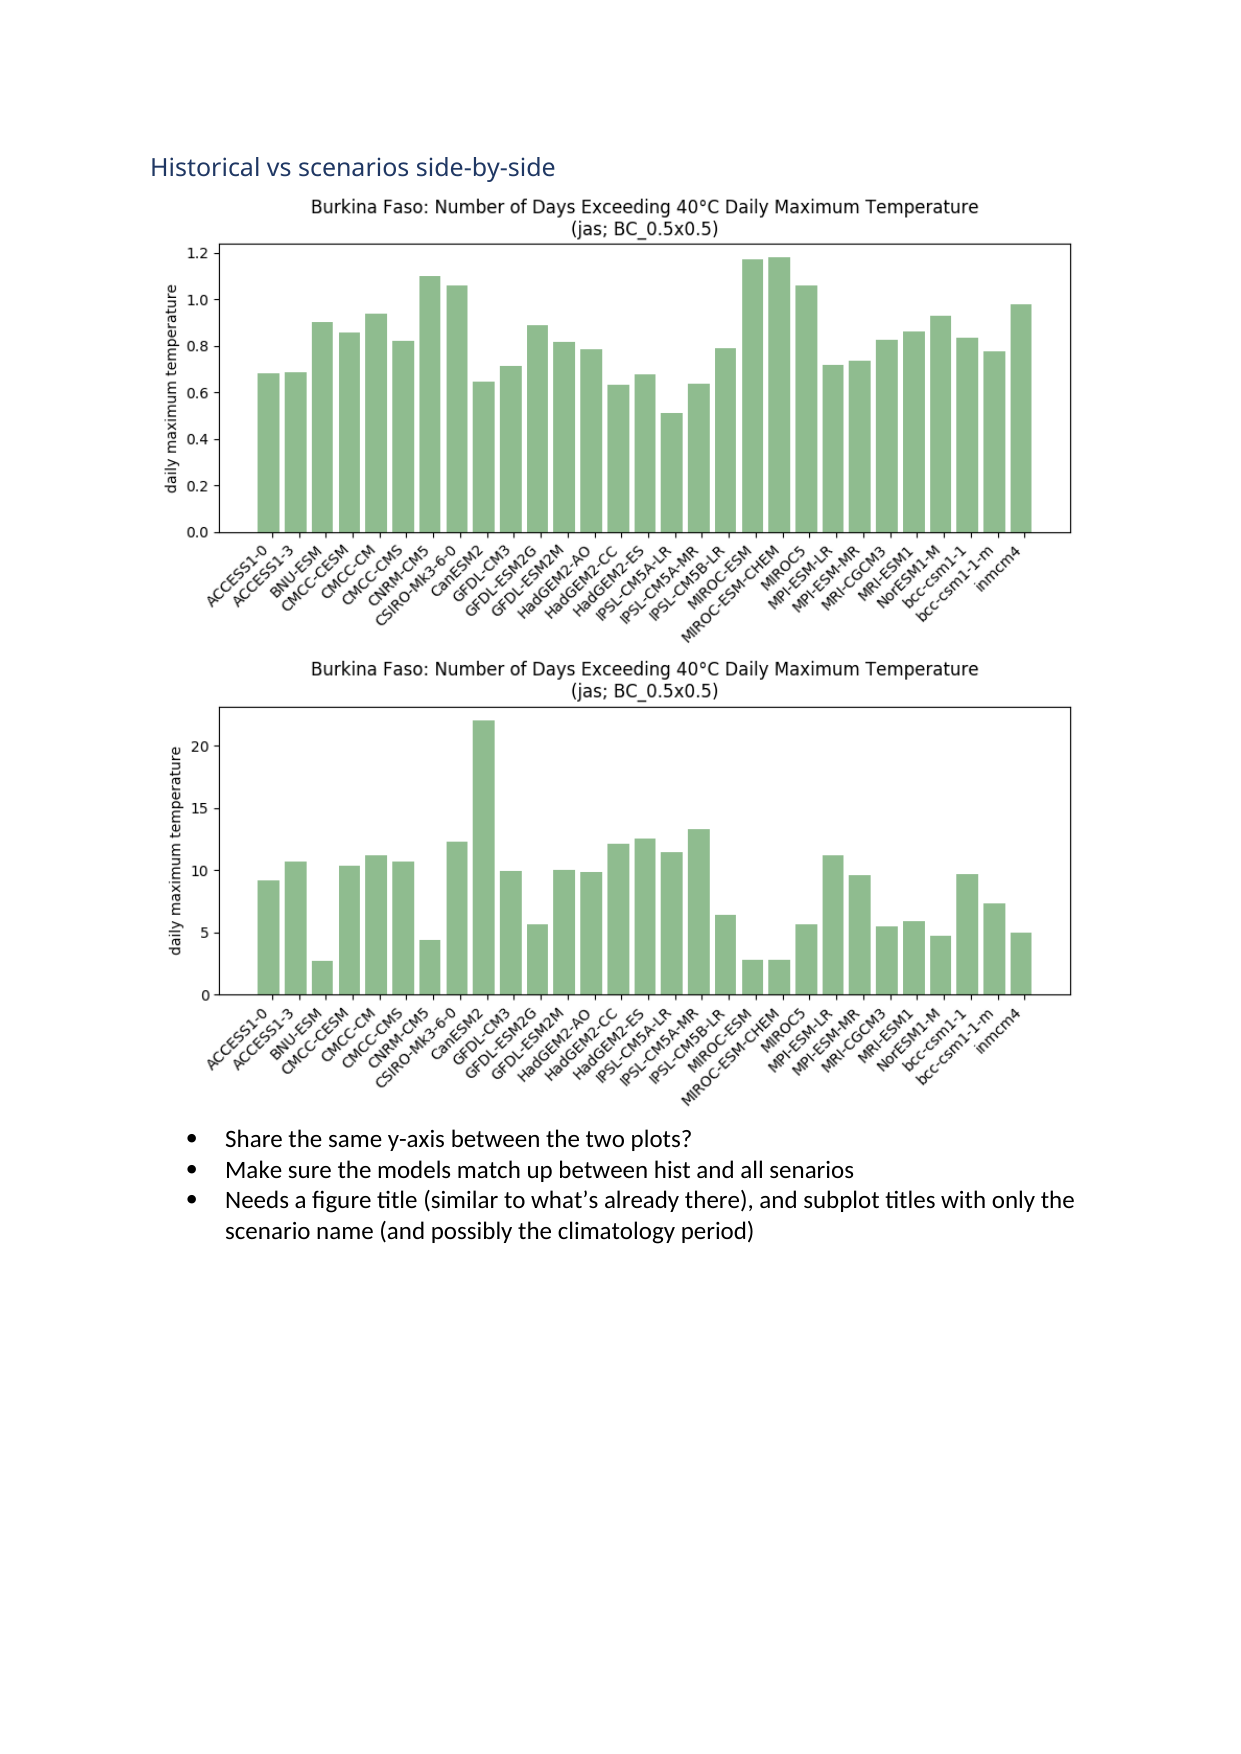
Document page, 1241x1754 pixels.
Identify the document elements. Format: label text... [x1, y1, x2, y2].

subtitle Historical vs scenarios side-by-side [150, 150, 1090, 184]
list Share the same y-axis between the two plots? [187, 1124, 1090, 1154]
list Needs a figure title (similar to what’s already there), and subplot titles with only the scenario name (and possibly the climatology period) [187, 1184, 1090, 1245]
picture [150, 184, 1090, 1124]
list Make sure the models match up between hist and all senarios [187, 1154, 1090, 1184]
